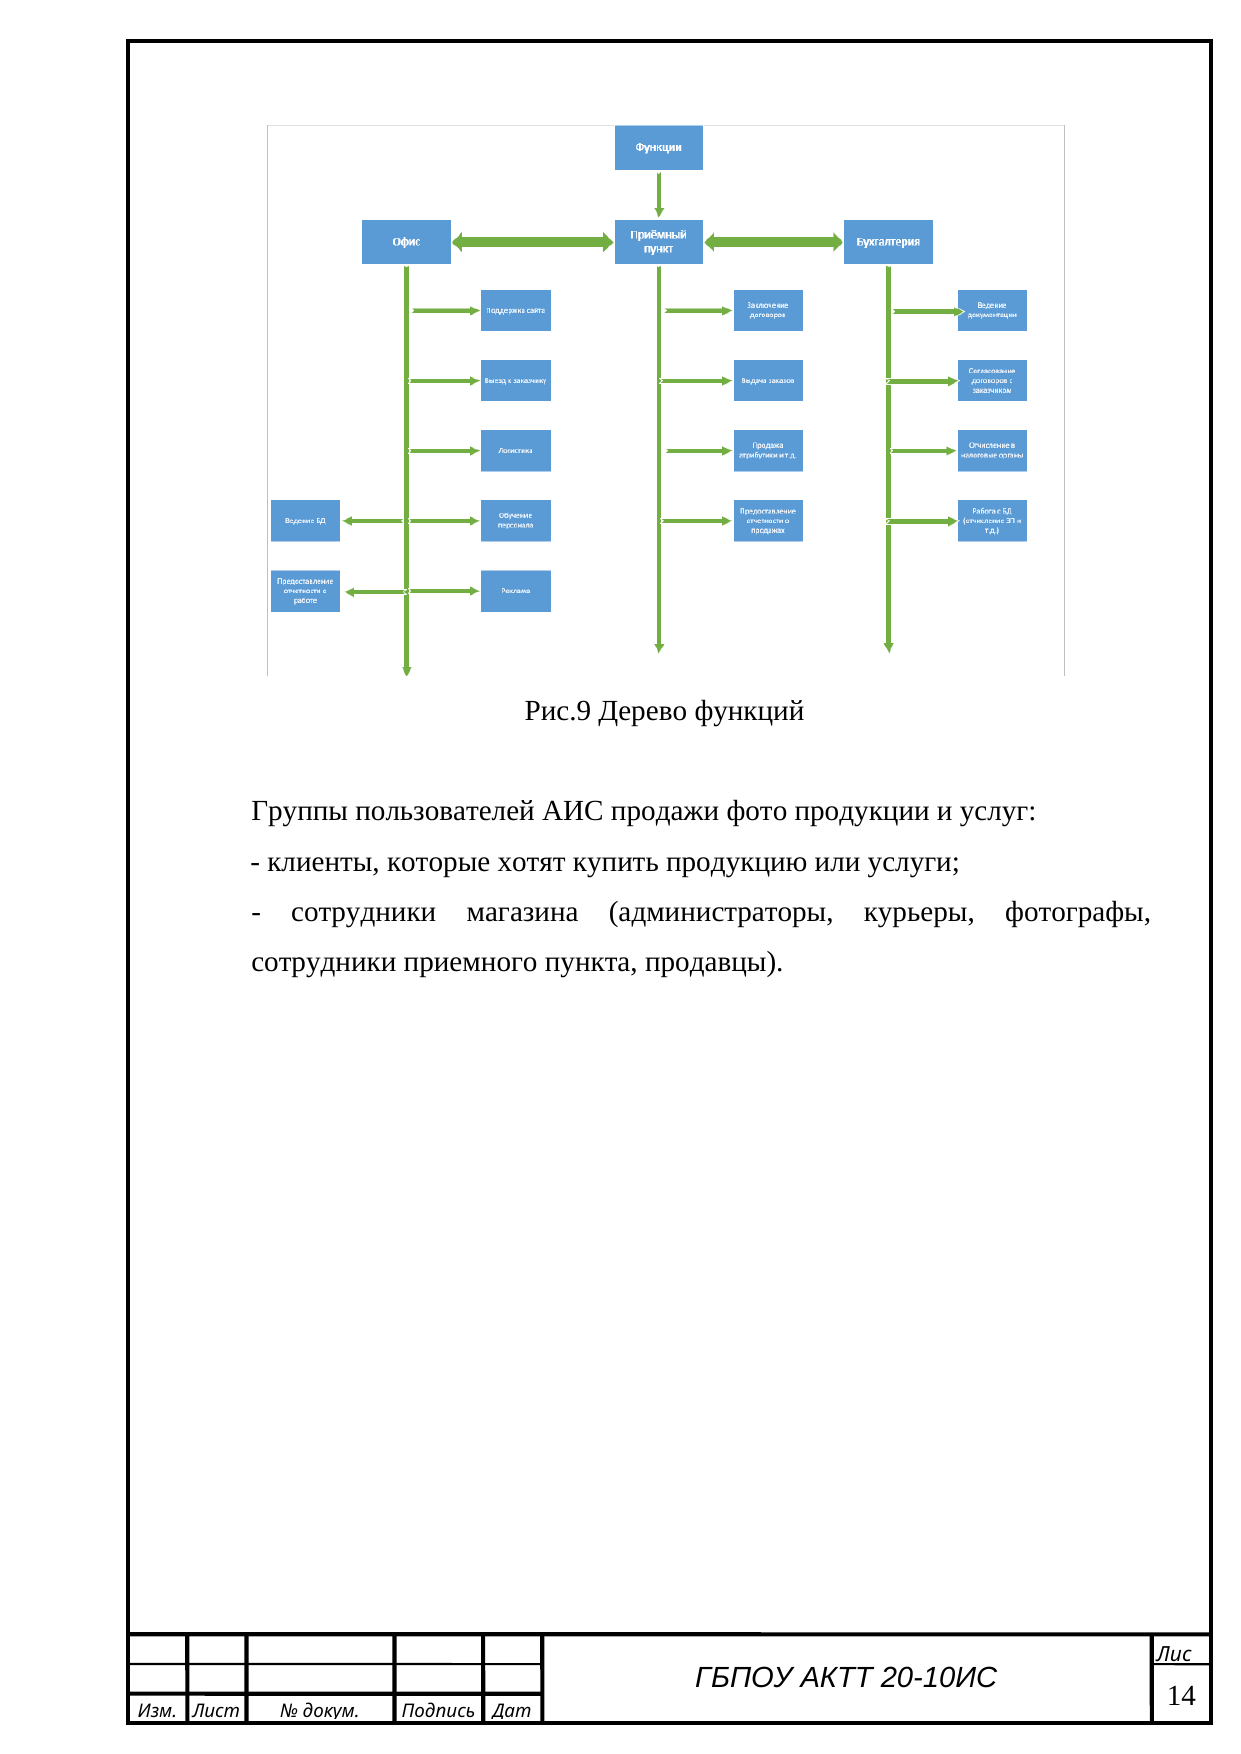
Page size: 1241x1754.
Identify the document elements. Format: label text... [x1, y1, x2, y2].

text - сотрудники магазина (администраторы, курьеры, фотографы, сотрудники приемного пункта, продавцы). [251, 894, 1152, 978]
text Группы пользователей АИС продажи фото продукции и услуг: [177, 793, 1152, 827]
text - клиенты, которые хотят купить продукцию или услуги; [177, 844, 1152, 877]
picture [262, 118, 1067, 676]
text Рис.9 Дерево функций [177, 693, 1152, 726]
